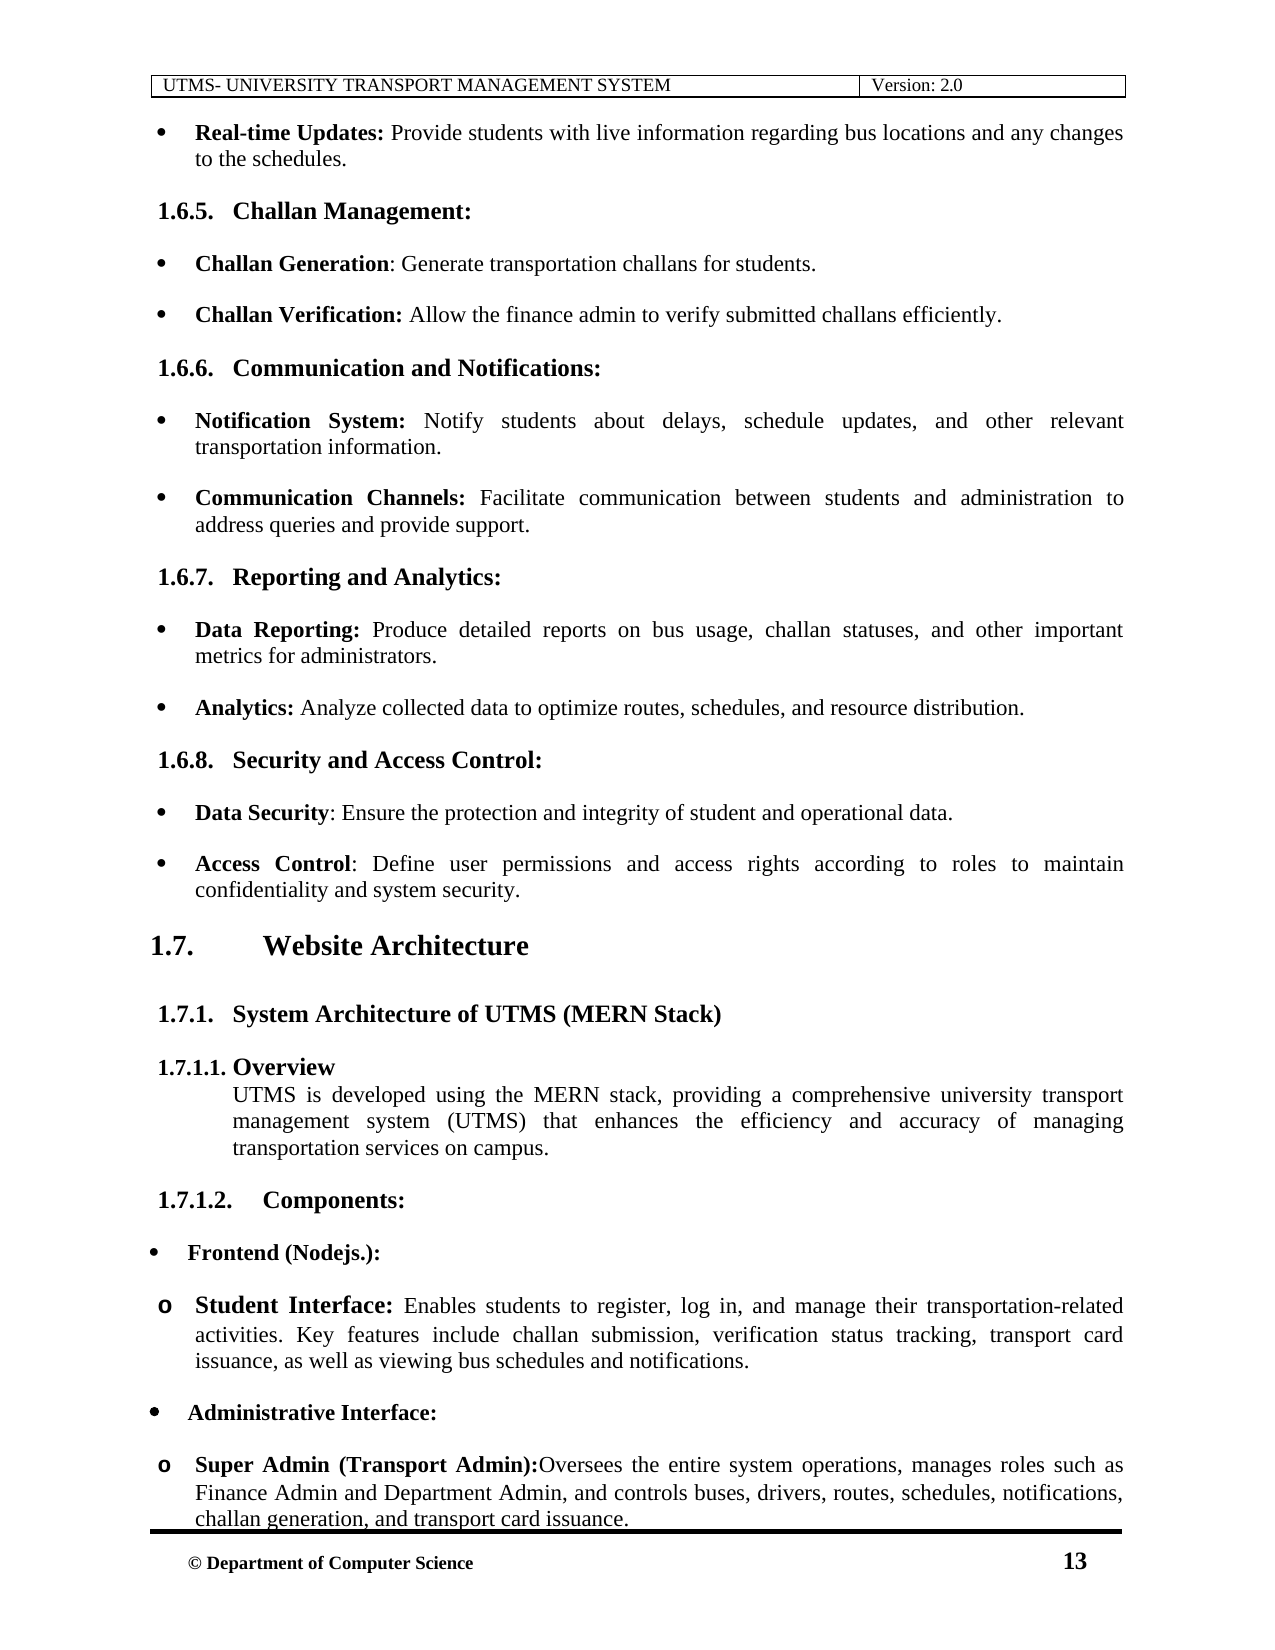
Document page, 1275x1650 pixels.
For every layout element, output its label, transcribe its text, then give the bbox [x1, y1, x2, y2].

list Data Security: Ensure the protection and integrity of student and operational data. [157, 799, 1125, 825]
list Challan Verification: Allow the finance admin to verify submitted challans efficiently. [157, 302, 1125, 328]
list Student Interface: Enables students to register, log in, and manage their transportation-related activities. Key features include challan submission, verification status tracking, transport card issuance, as well as viewing bus schedules and notifications. [157, 1290, 1125, 1374]
list Website Architecture [150, 928, 1200, 961]
list Overview UTMS is developed using the MERN stack, providing a comprehensive university transport management system (UTMS) that enhances the efficiency and accuracy of managing transportation services on campus. [157, 1052, 1125, 1160]
list Reporting and Analytics: [157, 562, 1125, 591]
list Administrative Interface: [150, 1399, 1125, 1426]
list Super Admin (Transport Admin):Oversees the entire system operations, manages roles such as Finance Admin and Department Admin, and controls buses, drivers, routes, schedules, notifications, challan generation, and transport card issuance. [157, 1451, 1125, 1532]
list Notification System: Notify students about delays, schedule updates, and other relevant transportation information. [157, 407, 1125, 459]
list Frontend (Nodejs.): [150, 1239, 1125, 1265]
list Communication and Notifications: [157, 353, 1125, 382]
list System Architecture of UTMS (MERN Stack) [157, 999, 1125, 1027]
list Access Control: Define user permissions and access rights according to roles to maintain confidentiality and system security. [157, 850, 1125, 903]
list Analytics: Analyze collected data to optimize routes, schedules, and resource distribution. [157, 693, 1125, 720]
list Challan Generation: Generate transportation challans for students. [157, 250, 1125, 277]
list Real-time Updates: Provide students with live information regarding bus locations and any changes to the schedules. [157, 119, 1125, 171]
list Communication Channels: Facilitate communication between students and administration to address queries and provide support. [157, 484, 1125, 537]
list Data Reporting: Produce detailed reports on bus usage, challan statuses, and other important metrics for administrators. [157, 616, 1125, 668]
list Components: [157, 1185, 1125, 1214]
list Security and Access Control: [157, 745, 1125, 774]
list Challan Management: [157, 196, 1125, 225]
